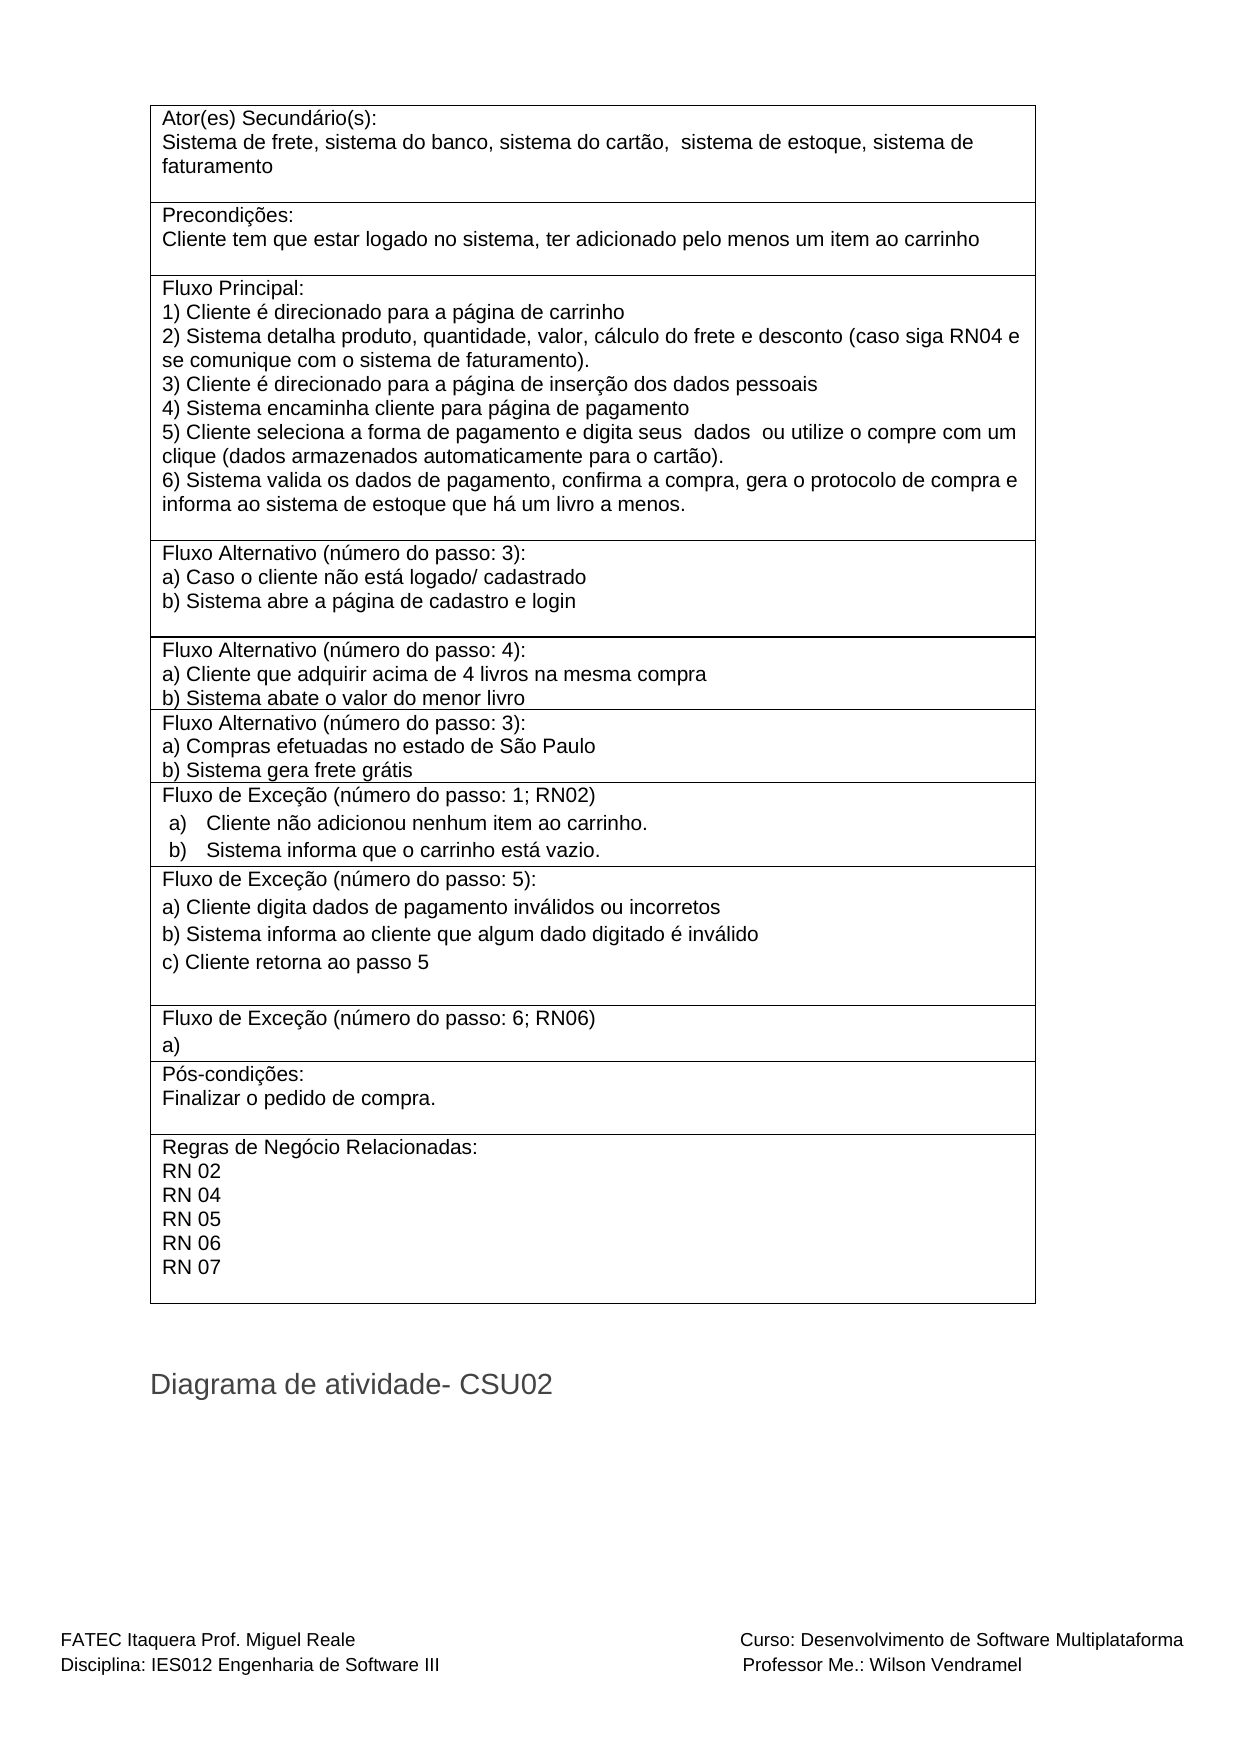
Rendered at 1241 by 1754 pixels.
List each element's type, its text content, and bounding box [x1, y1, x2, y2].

table_cell Ator(es) Secundário(s): Sistema de frete, sistema do banco, sistema do cartão, sistema de estoque, sistema de faturamento [151, 106, 1035, 202]
subtitle Diagrama de atividade- CSU02 [150, 1367, 1090, 1401]
table_cell Regras de Negócio Relacionadas: RN 02 RN 04 RN 05 RN 06 RN 07 [151, 1135, 1035, 1303]
table_cell Fluxo de Exceção (número do passo: 1; RN02) Cliente não adicionou nenhum item ao carrinho. Sistema informa que o carrinho está vazio. [151, 783, 1035, 866]
table_cell Fluxo Alternativo (número do passo: 3): a) Caso o cliente não está logado/ cadastrado b) Sistema abre a página de cadastro e login [151, 541, 1035, 636]
table_cell Precondições: Cliente tem que estar logado no sistema, ter adicionado pelo menos um item ao carrinho [151, 203, 1035, 275]
table_cell Fluxo Principal: 1) Cliente é direcionado para a página de carrinho 2) Sistema detalha produto, quantidade, valor, cálculo do frete e desconto (caso siga RN04 e se comunique com o sistema de faturamento). 3) Cliente é direcionado para a página de inserção dos dados pessoais 4) Sistema encaminha cliente para página de pagamento 5) Cliente seleciona a forma de pagamento e digita seus dados ou utilize o compre com um clique (dados armazenados automaticamente para o cartão). 6) Sistema valida os dados de pagamento, confirma a compra, gera o protocolo de compra e informa ao sistema de estoque que há um livro a menos. [151, 276, 1035, 539]
table_cell Fluxo de Exceção (número do passo: 5): a) Cliente digita dados de pagamento inválidos ou incorretos b) Sistema informa ao cliente que algum dado digitado é inválido c) Cliente retorna ao passo 5 [151, 867, 1035, 1005]
table_cell Pós-condições: Finalizar o pedido de compra. [151, 1062, 1035, 1134]
table_cell Fluxo Alternativo (número do passo: 3): a) Compras efetuadas no estado de São Paulo b) Sistema gera frete grátis [151, 710, 1035, 782]
table_cell Fluxo Alternativo (número do passo: 4): a) Cliente que adquirir acima de 4 livros na mesma compra b) Sistema abate o valor do menor livro [151, 638, 1035, 709]
table_cell Fluxo de Exceção (número do passo: 6; RN06) a) [151, 1006, 1035, 1061]
